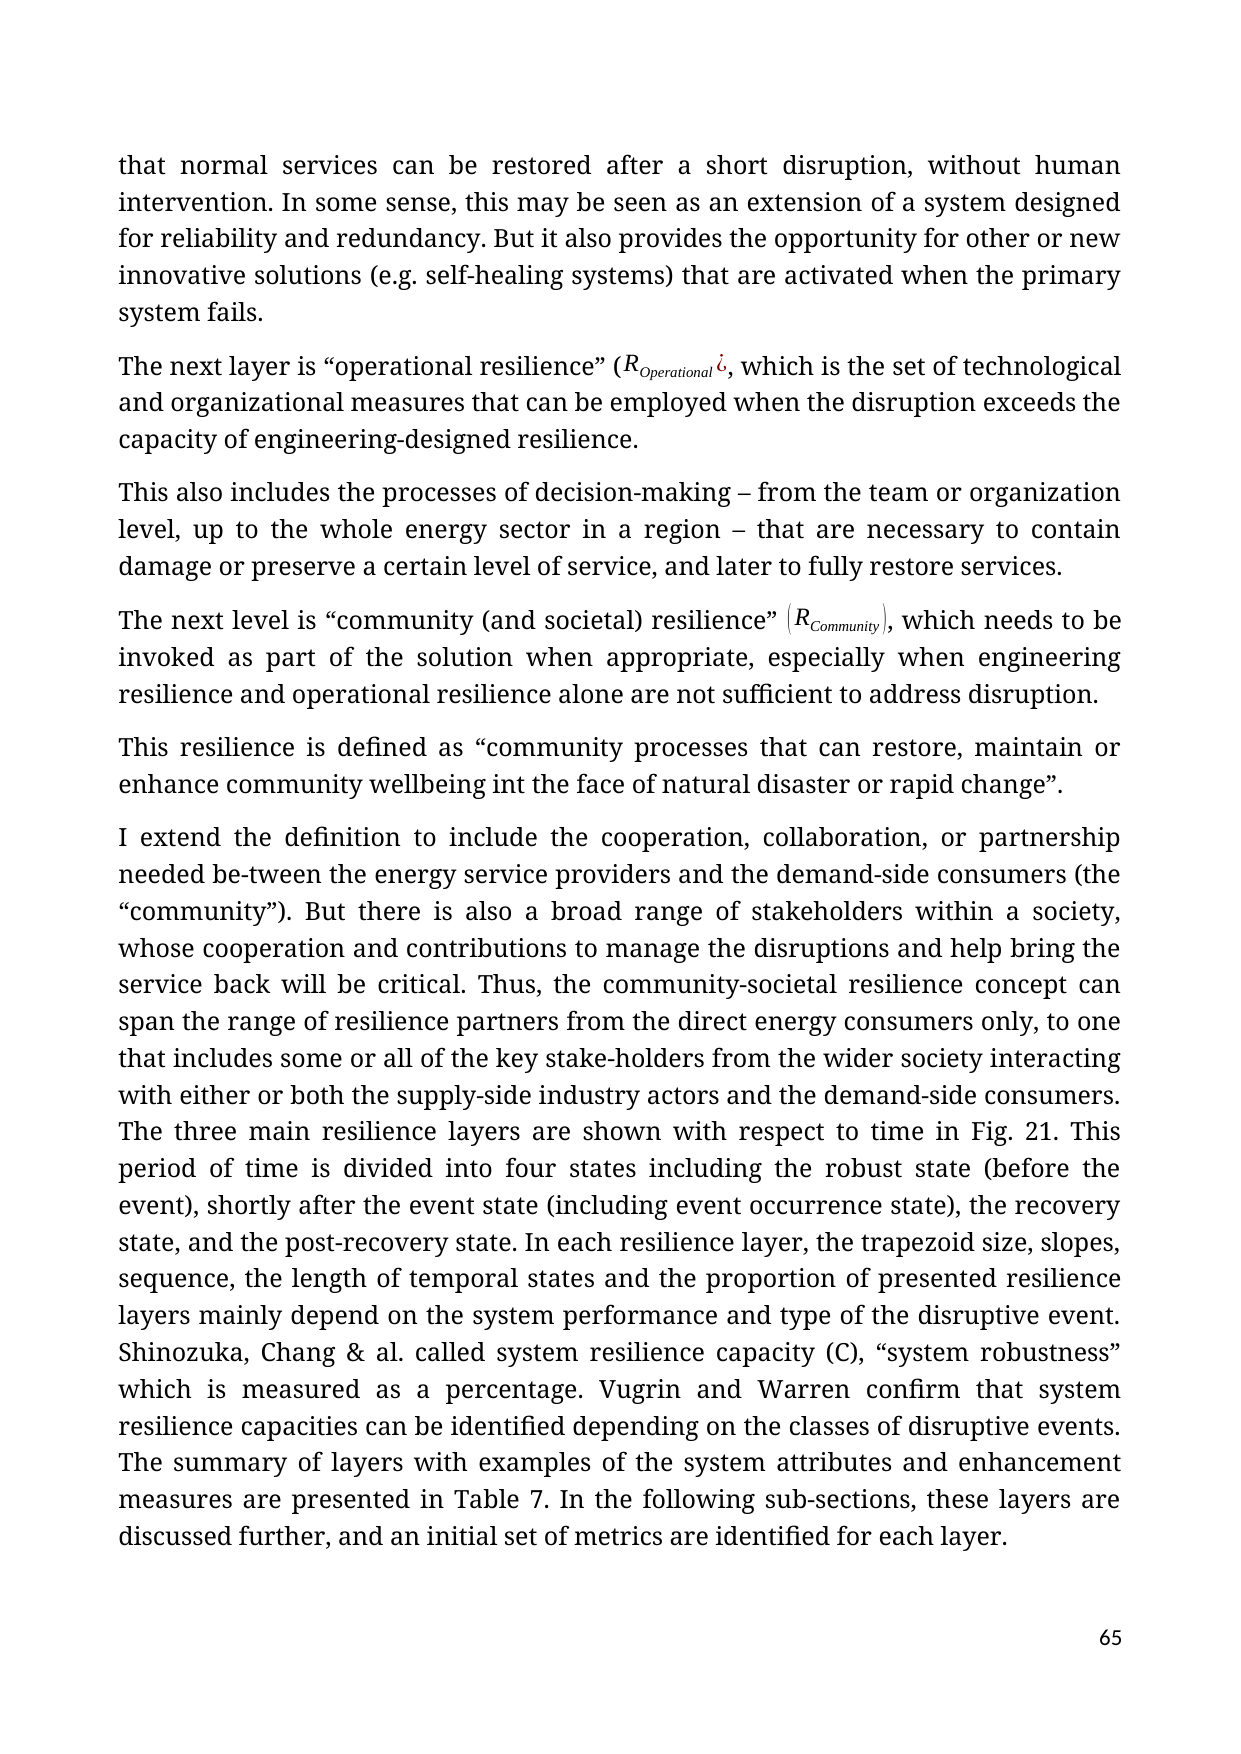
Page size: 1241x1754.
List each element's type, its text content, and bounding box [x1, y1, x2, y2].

text The next level is “community (and societal) resilience” , which needs to be invoked as part of the solution when appropriate, especially when engineering resilience and operational resilience alone are not sufficient to address disruption. [118, 602, 1122, 710]
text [118, 148, 1122, 329]
text This also includes the processes of decision-making – from the team or organization level, up to the whole energy sector in a region – that are necessary to contain damage or preserve a certain level of service, and later to fully restore services. [118, 475, 1122, 583]
text The next layer is “operational resilience” (, which is the set of technological and organizational measures that can be employed when the disruption exceeds the capacity of engineering-designed resilience. [118, 348, 1122, 456]
text I extend the definition to include the cooperation, collaboration, or partnership needed be-tween the energy service providers and the demand-side consumers (the “community”). But there is also a broad range of stakeholders within a society, whose cooperation and contributions to manage the disruptions and help bring the service back will be critical. Thus, the community-societal resilience concept can span the range of resilience partners from the direct energy consumers only, to one that includes some or all of the key stake-holders from the wider society interacting with either or both the supply-side industry actors and the demand-side consumers. The three main resilience layers are shown with respect to time in Fig. 21. This period of time is divided into four states including the robust state (before the event), shortly after the event state (including event occurrence state), the recovery state, and the post-recovery state. In each resilience layer, the trapezoid size, slopes, sequence, the length of temporal states and the proportion of presented resilience layers mainly depend on the system performance and type of the disruptive event. Shinozuka, Chang & al. called system resilience capacity (C), “system robustness” which is measured as a percentage. Vugrin and Warren confirm that system resilience capacities can be identified depending on the classes of disruptive events. The summary of layers with examples of the system attributes and enhancement measures are presented in Table 7. In the following sub-sections, these layers are discussed further, and an initial set of metrics are identified for each layer. [118, 820, 1122, 1553]
text This resilience is defined as “community processes that can restore, maintain or enhance community wellbeing int the face of natural disaster or rapid change”. [118, 730, 1122, 801]
